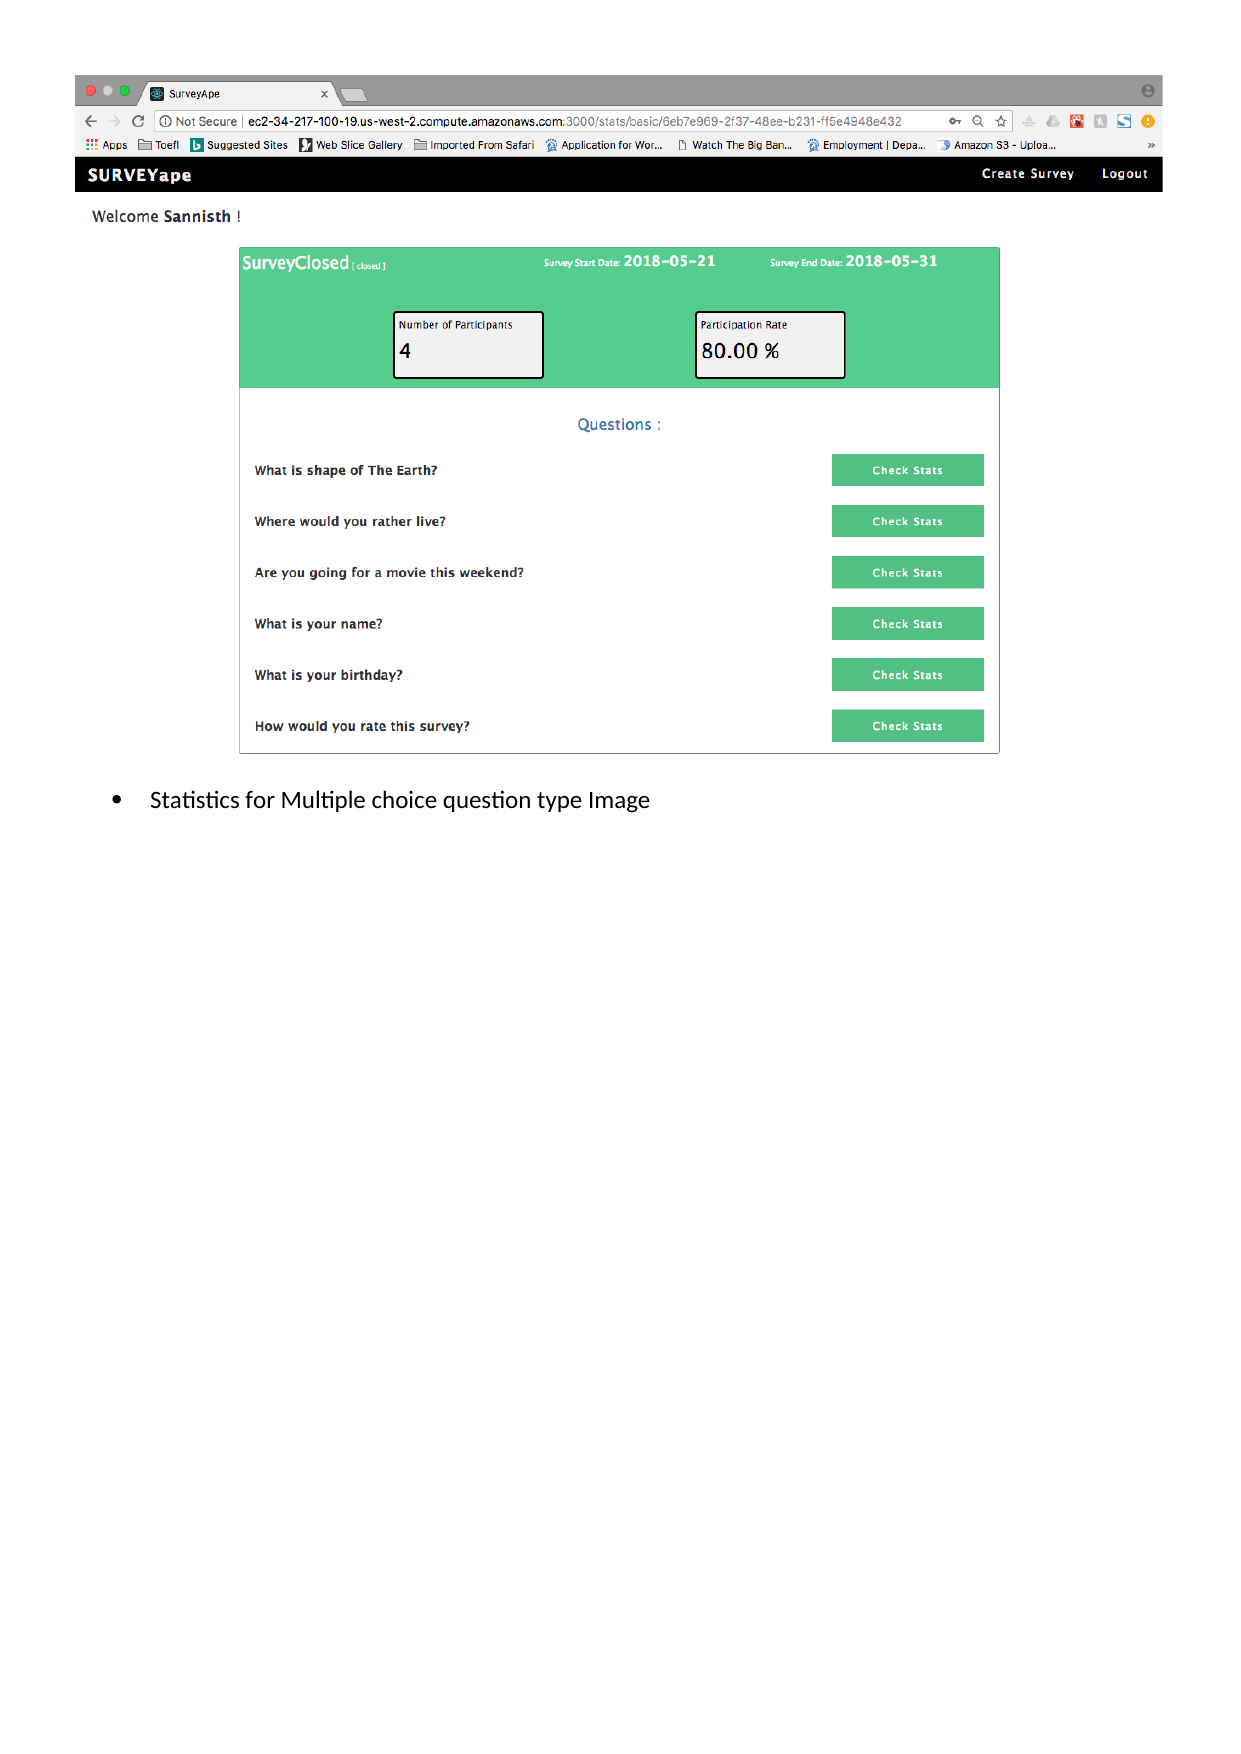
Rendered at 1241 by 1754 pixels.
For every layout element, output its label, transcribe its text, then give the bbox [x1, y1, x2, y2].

list Statistics for Multiple choice question type Image [112, 784, 1165, 815]
picture [75, 75, 1163, 756]
